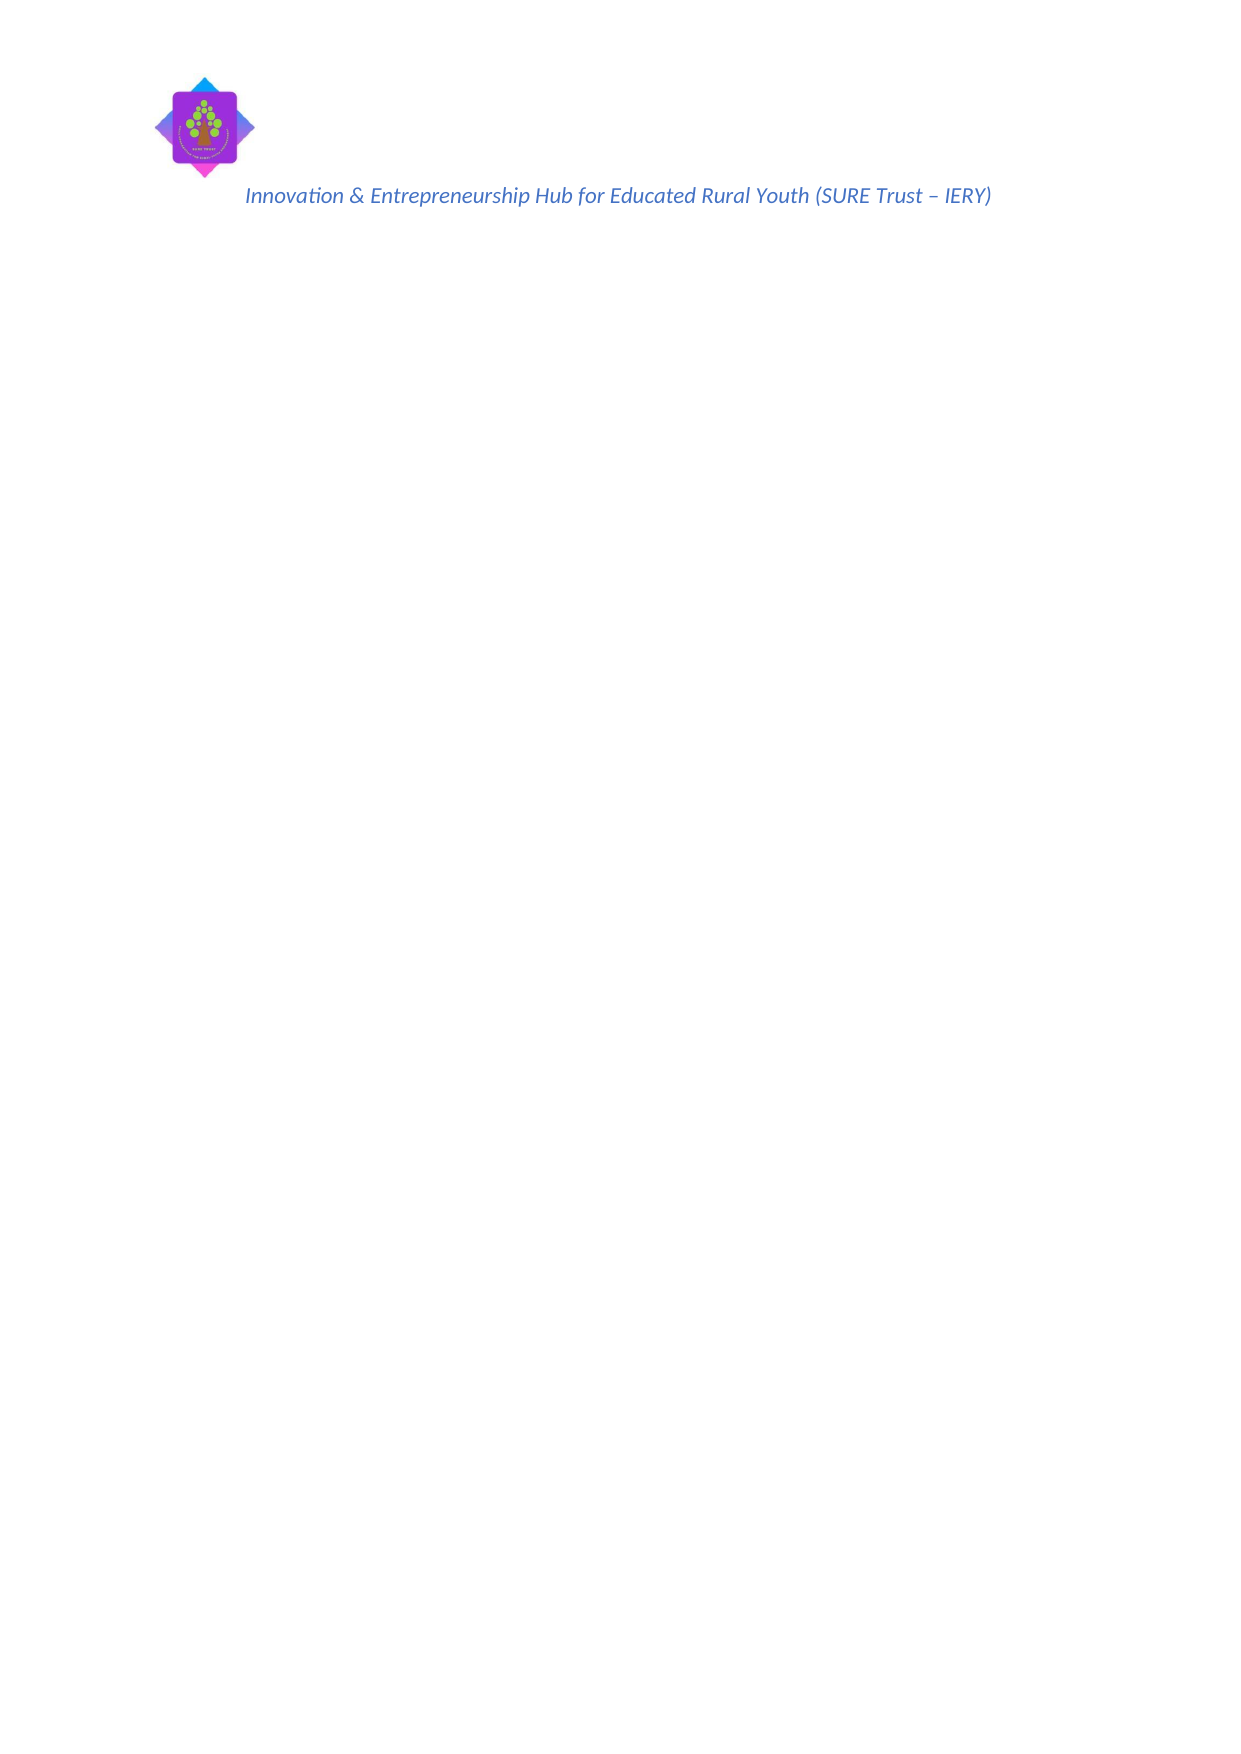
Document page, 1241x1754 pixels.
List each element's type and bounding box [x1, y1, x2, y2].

picture [150, 73, 258, 182]
